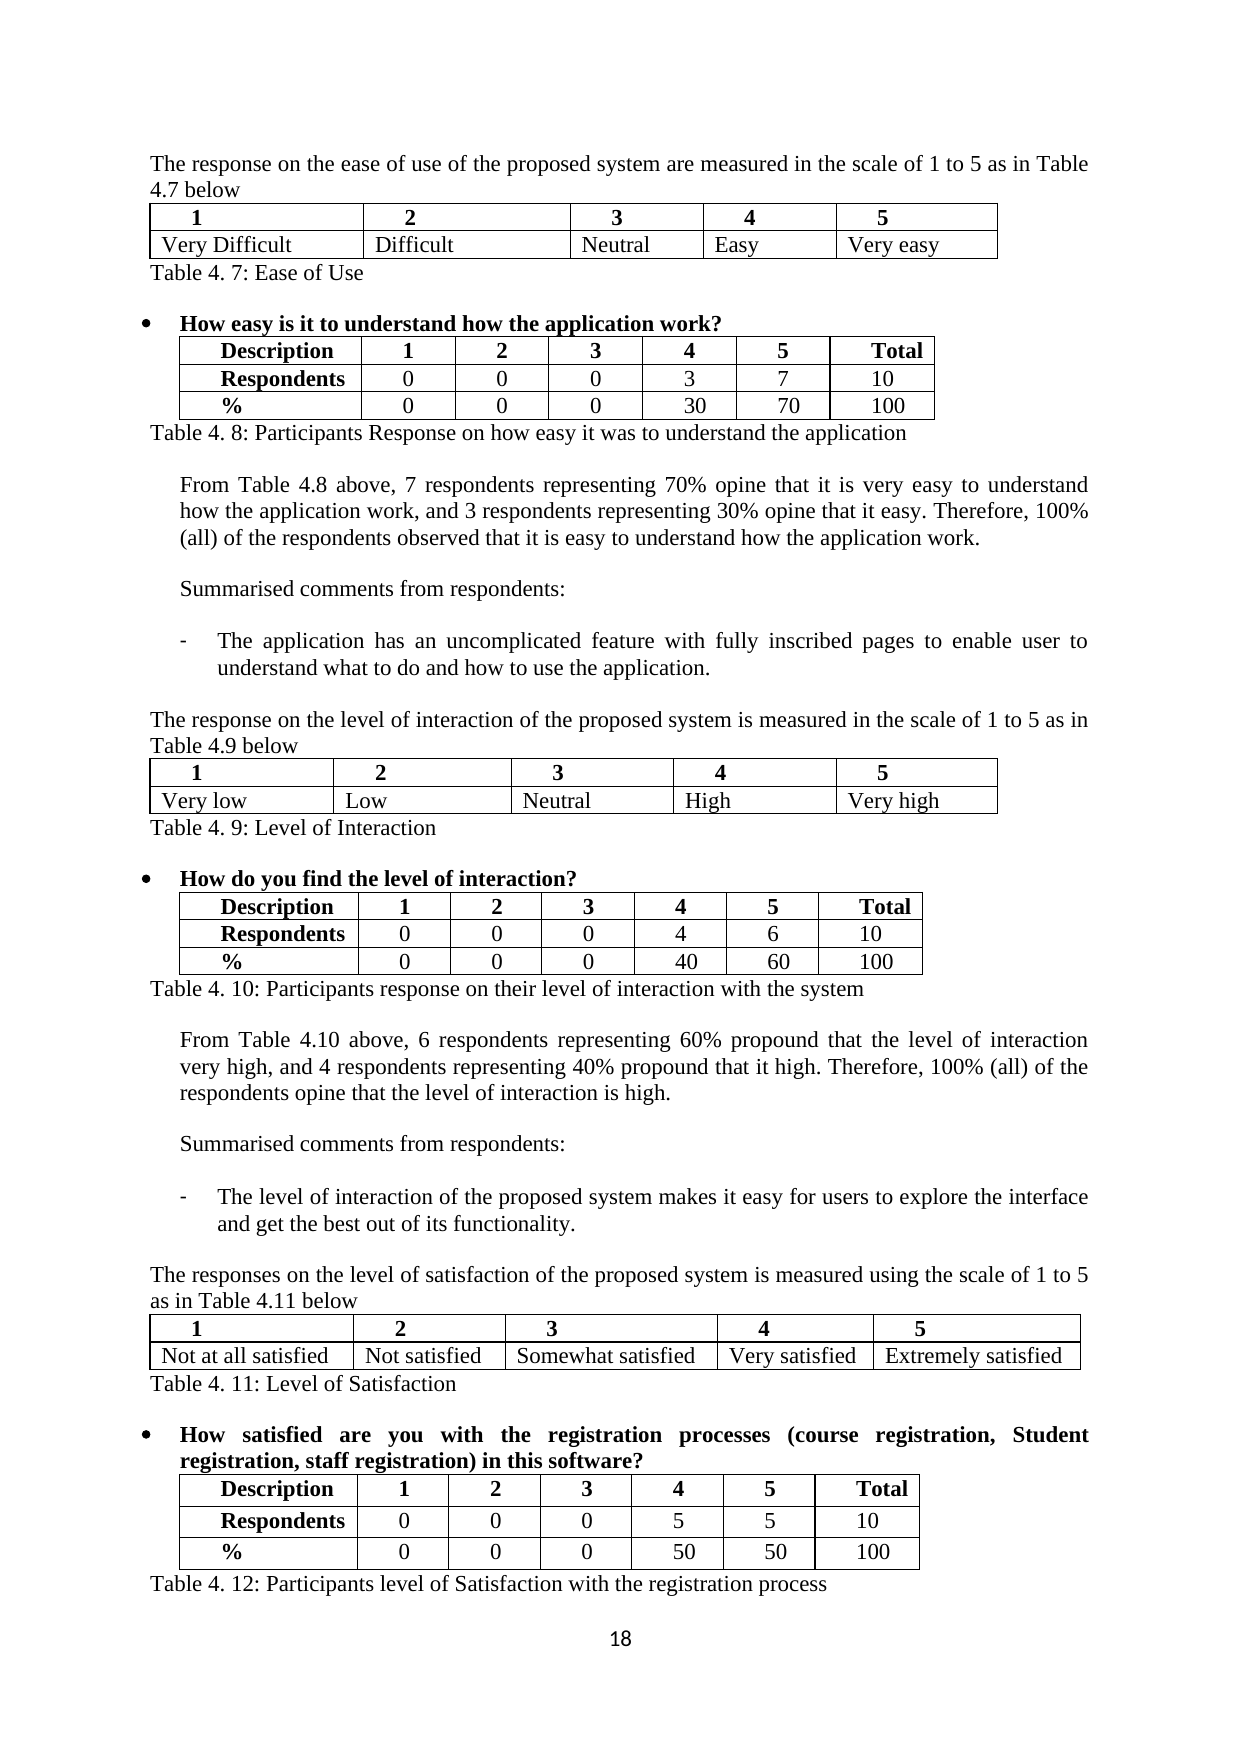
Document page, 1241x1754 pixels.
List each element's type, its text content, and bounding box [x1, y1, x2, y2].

text Table 4. 8: Participants Response on how easy it was to understand the application [150, 419, 1090, 446]
list How satisfied are you with the registration processes (course registration, Student registration, staff registration) in this software? [142, 1421, 1090, 1474]
table_header 3 [541, 1475, 631, 1506]
table_cell % [180, 1538, 357, 1569]
table_cell 0 [362, 365, 455, 391]
table_cell High [674, 787, 836, 813]
table_header 4 [718, 1315, 873, 1341]
table_cell 0 [541, 1538, 631, 1569]
text Table 4. 9: Level of Interaction [150, 814, 1090, 841]
table_header 1 [362, 337, 455, 364]
text The response on the level of interaction of the proposed system is measured in the scale of 1 to 5 as in Table 4.9 below [150, 706, 1090, 758]
table_header 5 [837, 204, 997, 230]
table_cell Very low [151, 787, 333, 813]
table_header 2 [364, 204, 570, 230]
text Summarised comments from respondents: [179, 1131, 1090, 1157]
table_header 1 [151, 759, 333, 786]
table_header 5 [727, 893, 818, 919]
table_cell Very high [837, 787, 997, 813]
table_cell Not at all satisfied [151, 1343, 353, 1369]
table_cell 0 [456, 365, 548, 391]
table_header Description [180, 1475, 357, 1506]
table_header 3 [506, 1315, 717, 1341]
table_header Total [819, 893, 922, 919]
table_cell Respondents [180, 1507, 357, 1537]
table_header 4 [635, 893, 726, 919]
table_cell 5 [724, 1507, 814, 1537]
table_cell 7 [737, 365, 829, 391]
table_cell % [180, 948, 358, 974]
table_cell 50 [632, 1538, 723, 1569]
table_header 5 [874, 1315, 1080, 1341]
table_header 2 [334, 759, 511, 786]
table_cell 0 [542, 920, 634, 947]
table_cell 100 [819, 948, 922, 974]
table_cell Neutral [571, 231, 703, 257]
table_header 4 [632, 1475, 723, 1506]
table_cell Very easy [837, 231, 997, 257]
table_cell 0 [456, 392, 548, 418]
text From Table 4.10 above, 6 respondents representing 60% propound that the level of interaction very high, and 4 respondents representing 40% propound that it high. Therefore, 100% (all) of the respondents opine that the level of interaction is high. [179, 1026, 1090, 1106]
table_cell 0 [358, 1538, 448, 1569]
table_cell 0 [451, 920, 541, 947]
table_cell Extremely satisfied [874, 1343, 1080, 1369]
table_header 5 [737, 337, 829, 364]
table_header 2 [449, 1475, 540, 1506]
table_cell 60 [727, 948, 818, 974]
table_header 2 [456, 337, 548, 364]
table_cell 6 [727, 920, 818, 947]
table_cell 0 [449, 1538, 540, 1569]
table_cell 0 [541, 1507, 631, 1537]
table_cell 10 [816, 1507, 919, 1537]
table_cell 10 [831, 365, 934, 391]
list The level of interaction of the proposed system makes it easy for users to explore the interface and get the best out of its functionality. [179, 1182, 1090, 1236]
table_cell Very Difficult [151, 231, 363, 257]
table_cell 0 [359, 920, 450, 947]
table_cell 0 [451, 948, 541, 974]
table_cell Easy [704, 231, 836, 257]
table_cell % [180, 392, 361, 418]
table_header 1 [359, 893, 450, 919]
table_header 4 [704, 204, 836, 230]
table_cell 50 [724, 1538, 814, 1569]
table_cell Neutral [512, 787, 673, 813]
table_header 1 [151, 204, 363, 230]
table_header 5 [724, 1475, 814, 1506]
table_cell 0 [542, 948, 634, 974]
table_header Description [180, 893, 358, 919]
table_cell 0 [449, 1507, 540, 1537]
table_cell 40 [635, 948, 726, 974]
list How do you find the level of interaction? [142, 866, 1090, 892]
table_header 1 [151, 1315, 353, 1341]
table_cell 0 [358, 1507, 448, 1537]
table_header 4 [674, 759, 836, 786]
table_cell Low [334, 787, 511, 813]
table_header 3 [512, 759, 673, 786]
table_header 2 [451, 893, 541, 919]
table_cell 0 [359, 948, 450, 974]
table_cell 0 [362, 392, 455, 418]
table_cell 0 [549, 392, 642, 418]
table_header 3 [542, 893, 634, 919]
text The responses on the level of satisfaction of the proposed system is measured using the scale of 1 to 5 as in Table 4.11 below [150, 1261, 1090, 1314]
table_cell 3 [643, 365, 736, 391]
table_cell Respondents [180, 920, 358, 947]
list The application has an uncomplicated feature with fully inscribed pages to enable user to understand what to do and how to use the application. [179, 626, 1090, 681]
table_cell Somewhat satisfied [506, 1343, 717, 1369]
table_header 1 [358, 1475, 448, 1506]
table_cell 30 [643, 392, 736, 418]
table_cell 100 [816, 1538, 919, 1569]
table_header 3 [571, 204, 703, 230]
table_header Total [831, 337, 934, 364]
table_cell 4 [635, 920, 726, 947]
text Table 4. 7: Ease of Use [150, 258, 1090, 285]
table_cell 5 [632, 1507, 723, 1537]
table_header 3 [549, 337, 642, 364]
table_header 2 [354, 1315, 505, 1341]
table_header Total [816, 1475, 919, 1506]
table_header 4 [643, 337, 736, 364]
text Summarised comments from respondents: [179, 575, 1090, 601]
table_cell 10 [819, 920, 922, 947]
table_cell 100 [831, 392, 934, 418]
table_cell 70 [737, 392, 829, 418]
text Table 4. 12: Participants level of Satisfaction with the registration process [150, 1570, 1090, 1596]
text The response on the ease of use of the proposed system are measured in the scale of 1 to 5 as in Table 4.7 below [150, 150, 1090, 203]
table_cell Difficult [364, 231, 570, 257]
table_cell Respondents [180, 365, 361, 391]
table_header 5 [837, 759, 997, 786]
table_cell 0 [549, 365, 642, 391]
text From Table 4.8 above, 7 respondents representing 70% opine that it is very easy to understand how the application work, and 3 respondents representing 30% opine that it easy. Therefore, 100% (all) of the respondents observed that it is easy to understand how the application work. [179, 471, 1090, 550]
list How easy is it to understand how the application work? [142, 310, 1090, 336]
table_cell Not satisfied [354, 1343, 505, 1369]
table_cell Very satisfied [718, 1343, 873, 1369]
text Table 4. 10: Participants response on their level of interaction with the system [150, 975, 1090, 1001]
table_header Description [180, 337, 361, 364]
text Table 4. 11: Level of Satisfaction [150, 1370, 1090, 1396]
